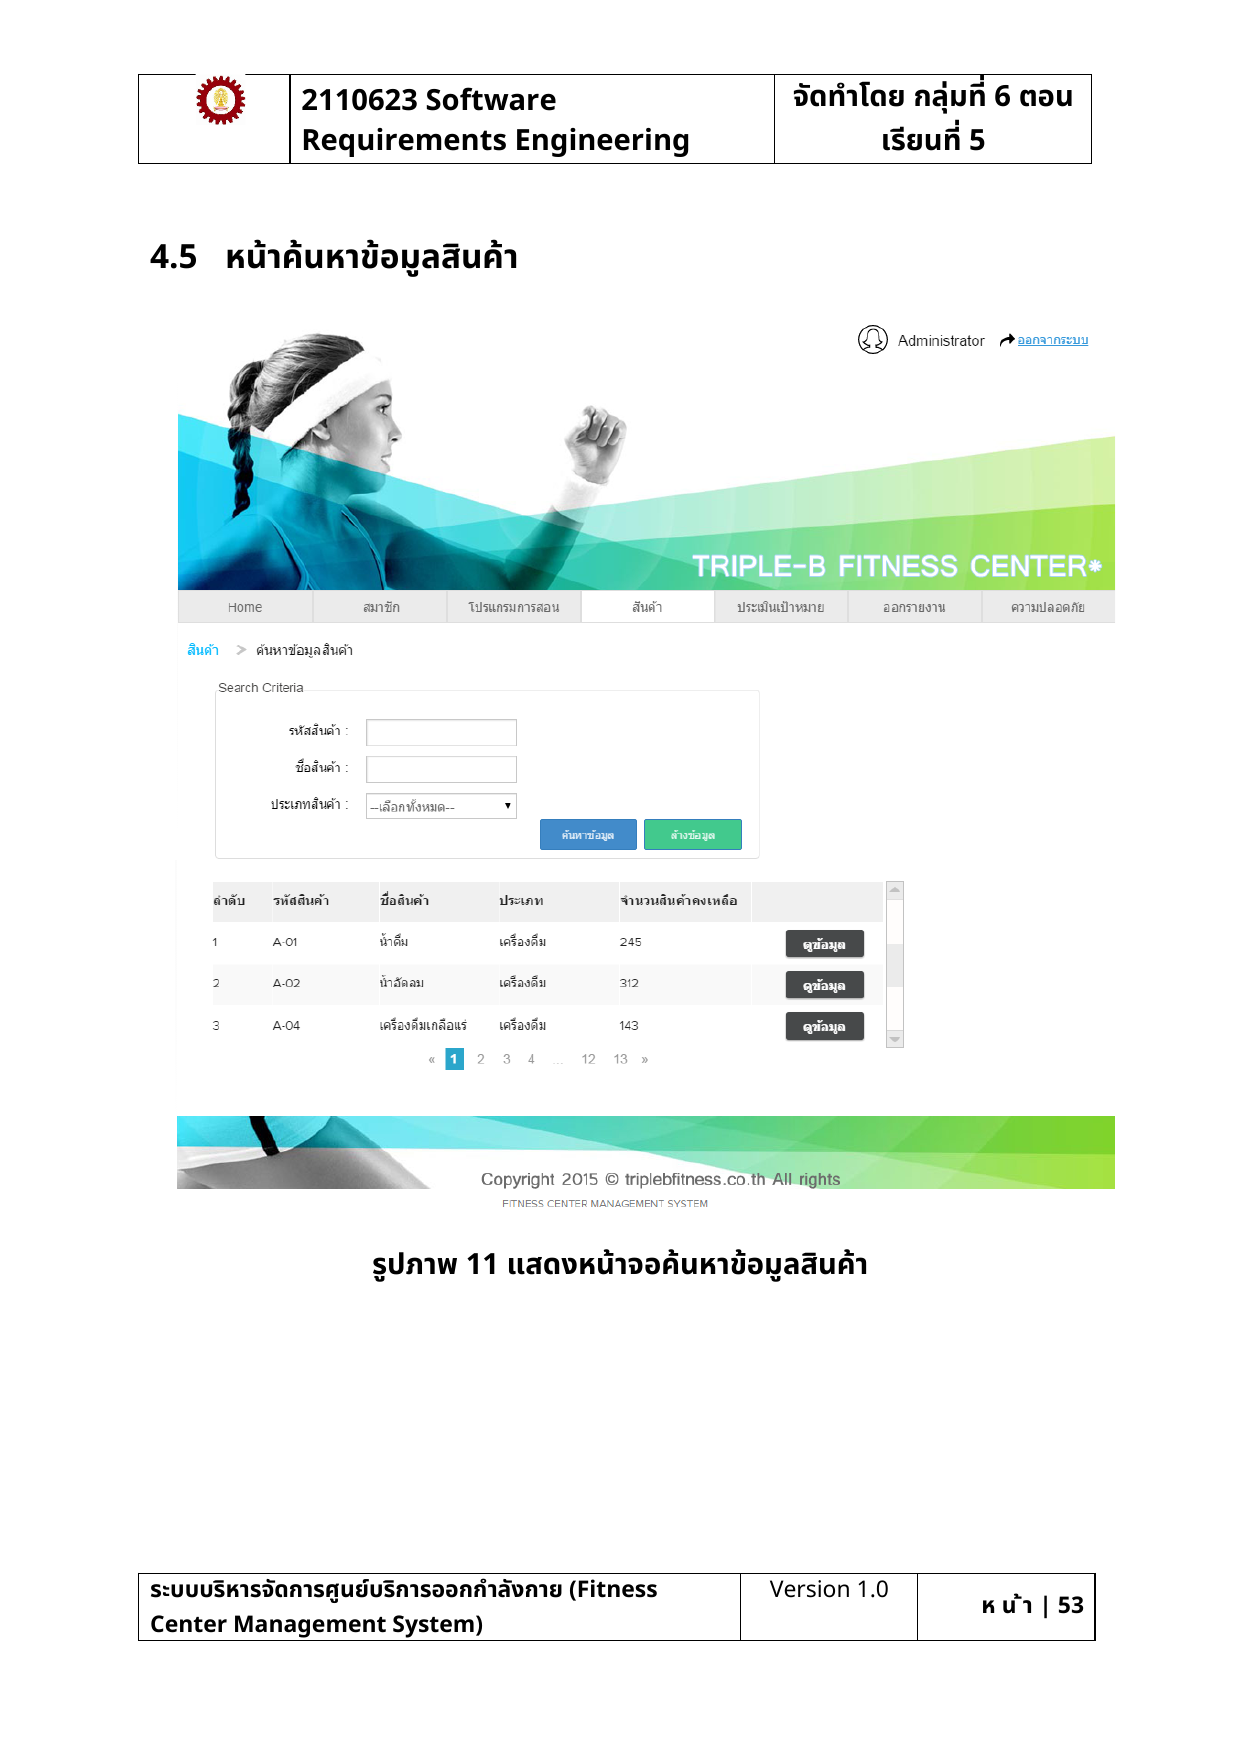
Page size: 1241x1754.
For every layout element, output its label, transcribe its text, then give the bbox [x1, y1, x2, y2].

picture [195, 74, 246, 125]
text รูปภาพ 11 แสดงหน้าจอค้นหาข้อมูลสินค้า [150, 1243, 1090, 1288]
picture [175, 318, 1116, 1217]
subtitle หน้าค้นหาข้อมูลสินค้า [150, 233, 1090, 284]
